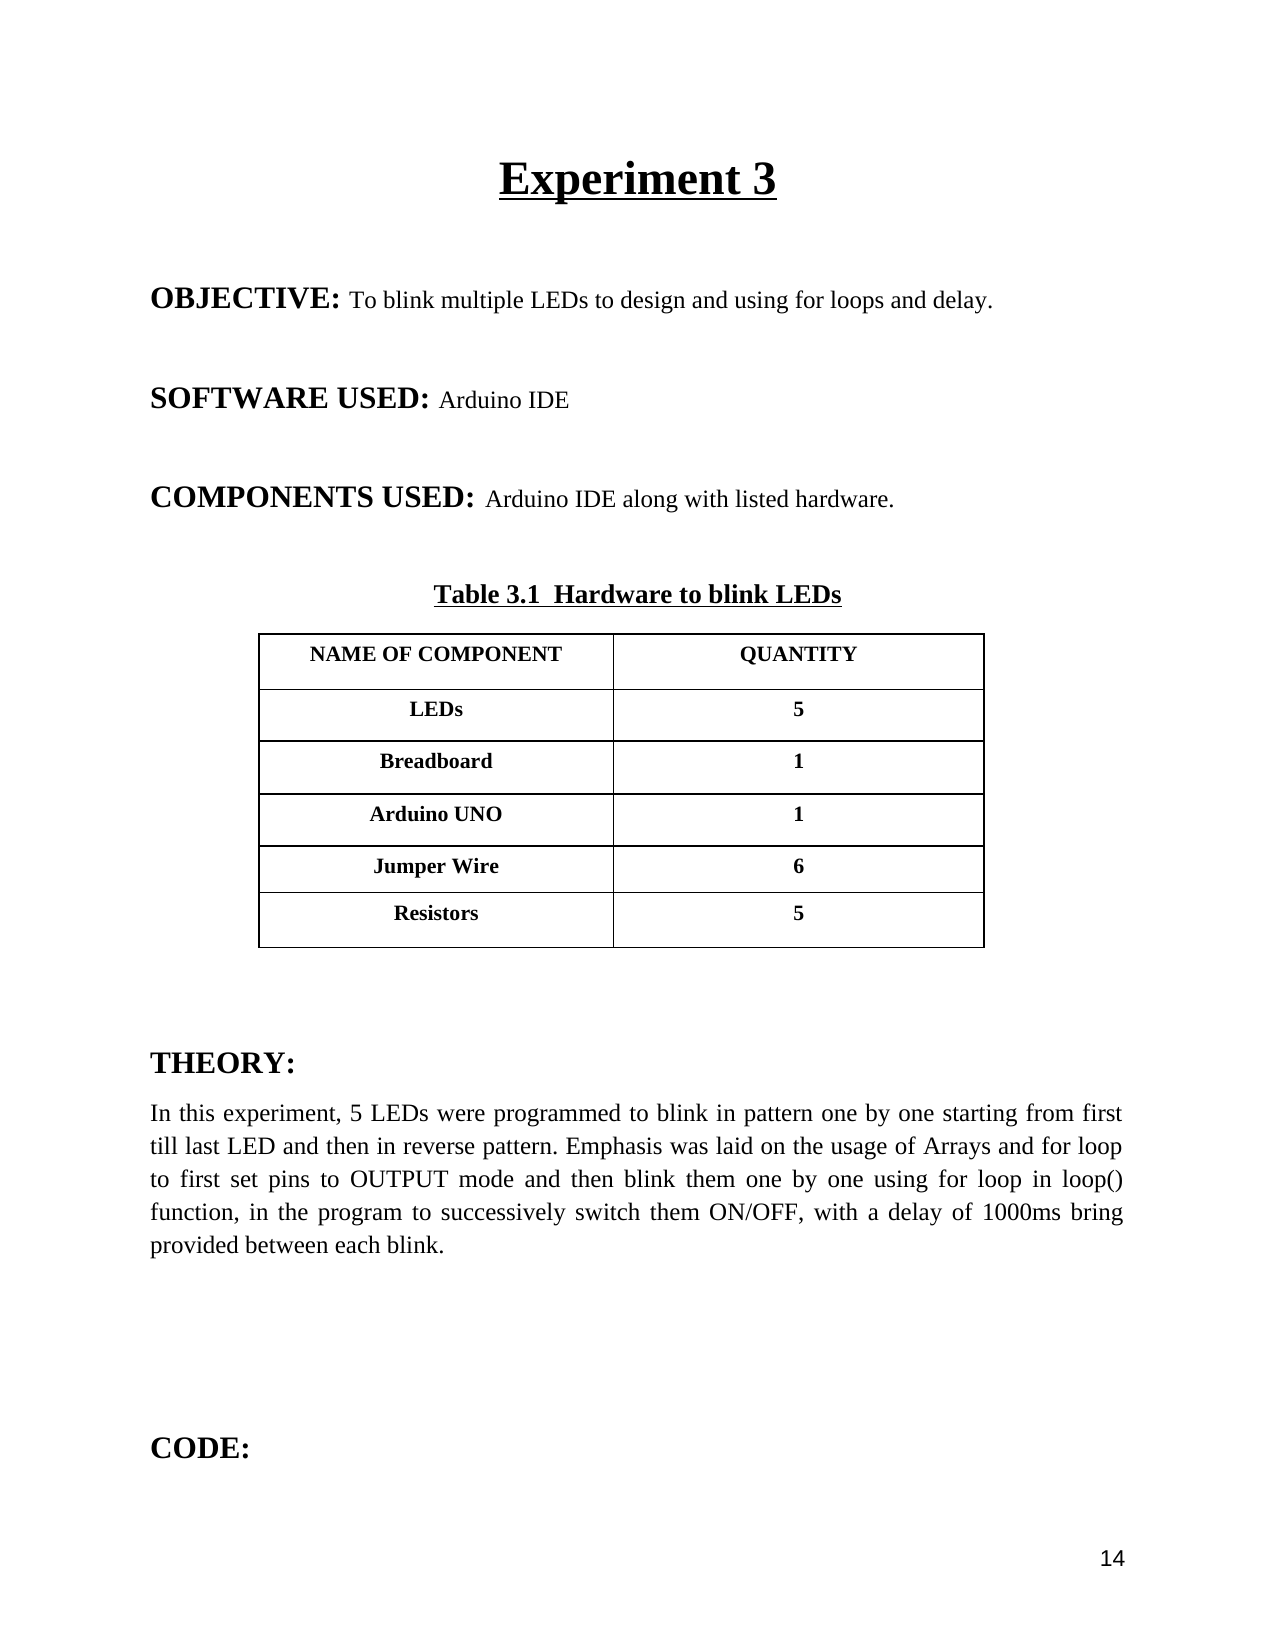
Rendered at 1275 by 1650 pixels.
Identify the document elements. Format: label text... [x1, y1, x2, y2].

table_header NAME OF COMPONENT [260, 635, 613, 689]
table_cell Breadboard [260, 742, 613, 793]
table_cell 5 [614, 893, 983, 946]
table_cell LEDs [260, 690, 613, 740]
text In this experiment, 5 LEDs were programmed to blink in pattern one by one starting from first till last LED and then in reverse pattern. Emphasis was laid on the usage of Arrays and for loop to first set pins to OUTPUT mode and then blink them one by one using for loop in loop() function, in the program to successively switch them ON/OFF, with a delay of 1000ms bring provided between each blink. [150, 1098, 1125, 1259]
table_cell Arduino UNO [260, 795, 613, 845]
text COMPONENTS USED: Arduino IDE along with listed hardware. [150, 478, 1125, 514]
text THEORY: [150, 1044, 1125, 1080]
table_cell 5 [614, 690, 983, 740]
table_header QUANTITY [614, 635, 983, 689]
text OBJECTIVE: To blink multiple LEDs to design and using for loops and delay. [150, 279, 1125, 316]
table_cell 6 [614, 847, 983, 892]
text Experiment 3 [150, 150, 1125, 205]
table_cell 1 [614, 795, 983, 845]
table_cell Jumper Wire [260, 847, 613, 892]
text CODE: [150, 1429, 1125, 1465]
text SOFTWARE USED: Arduino IDE [150, 379, 1125, 415]
text Table 3.1 Hardware to blink LEDs [150, 578, 1125, 610]
table_cell Resistors [260, 893, 613, 946]
table_cell 1 [614, 742, 983, 793]
